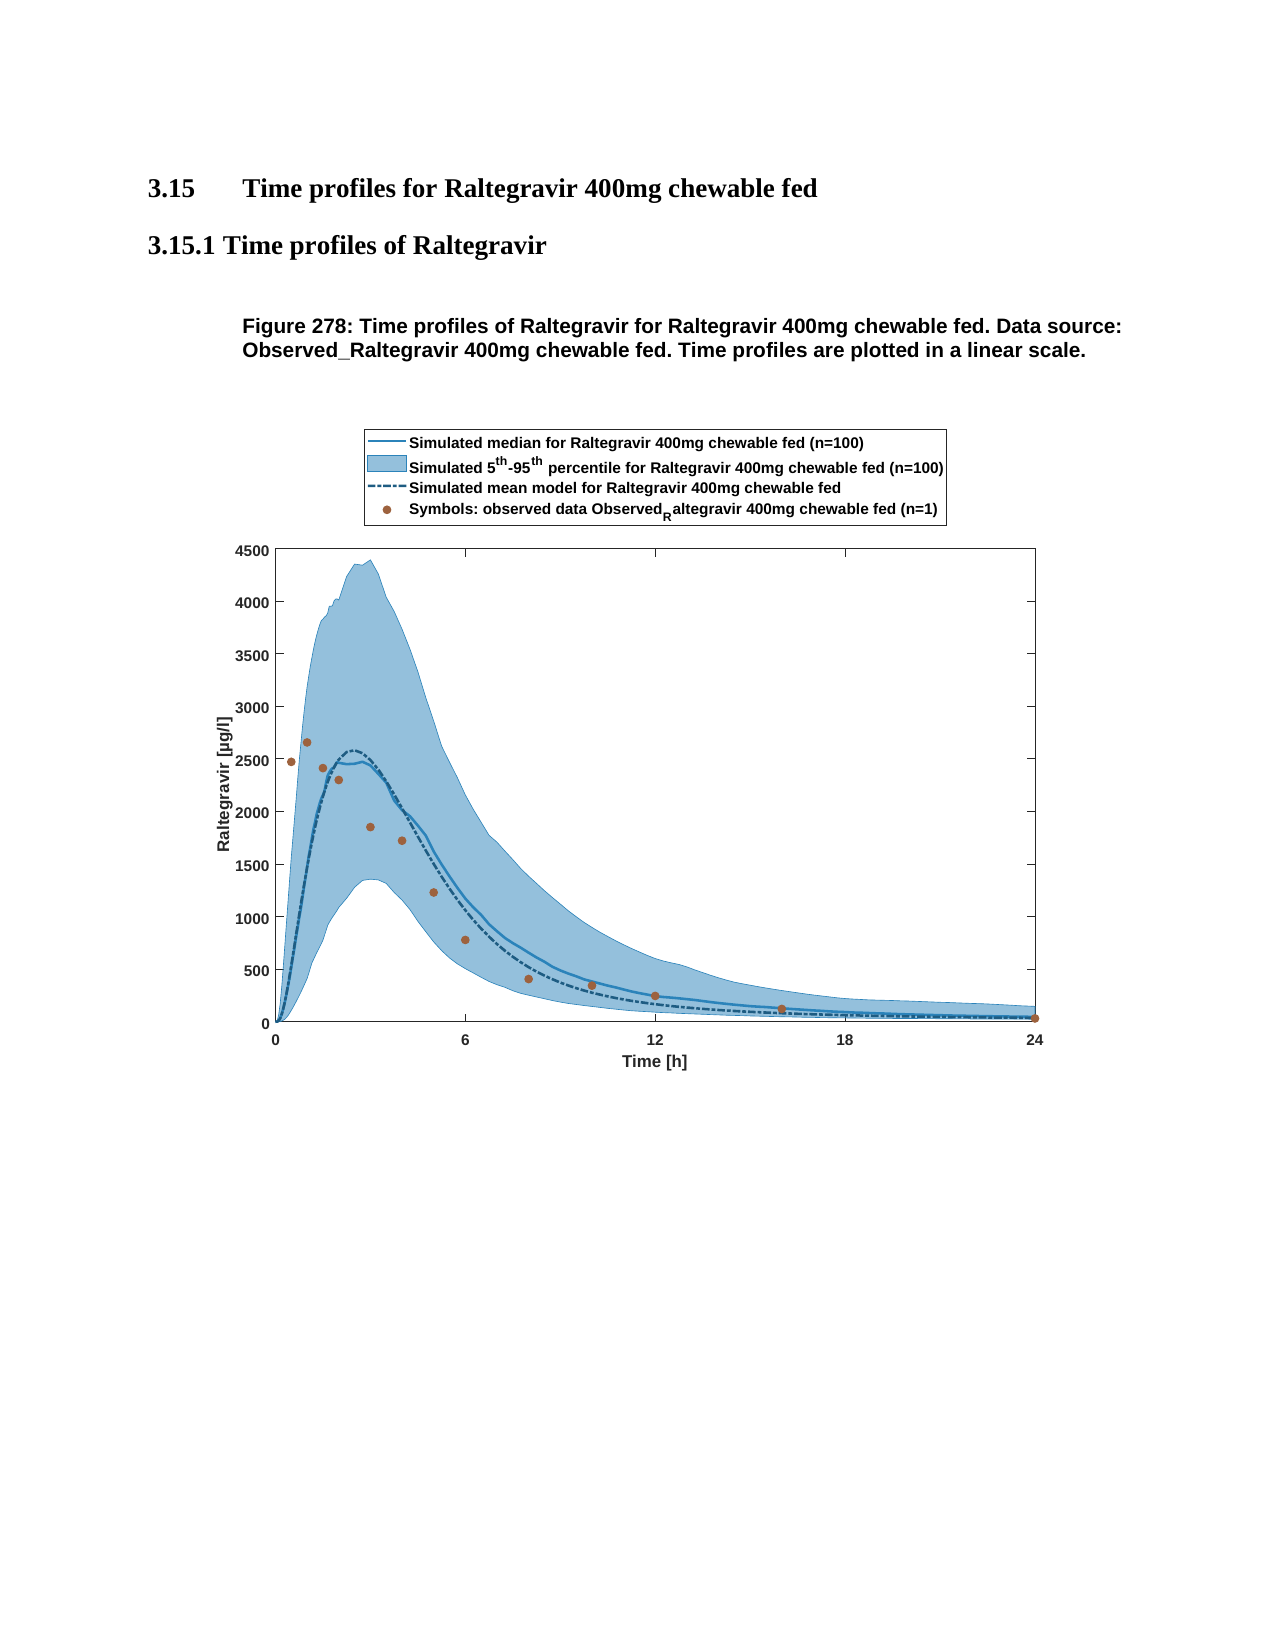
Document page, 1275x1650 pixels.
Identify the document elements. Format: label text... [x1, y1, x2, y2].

subtitle Time profiles of Raltegravir [148, 229, 1127, 260]
subtitle Time profiles for Raltegravir 400mg chewable fed [148, 173, 1127, 204]
